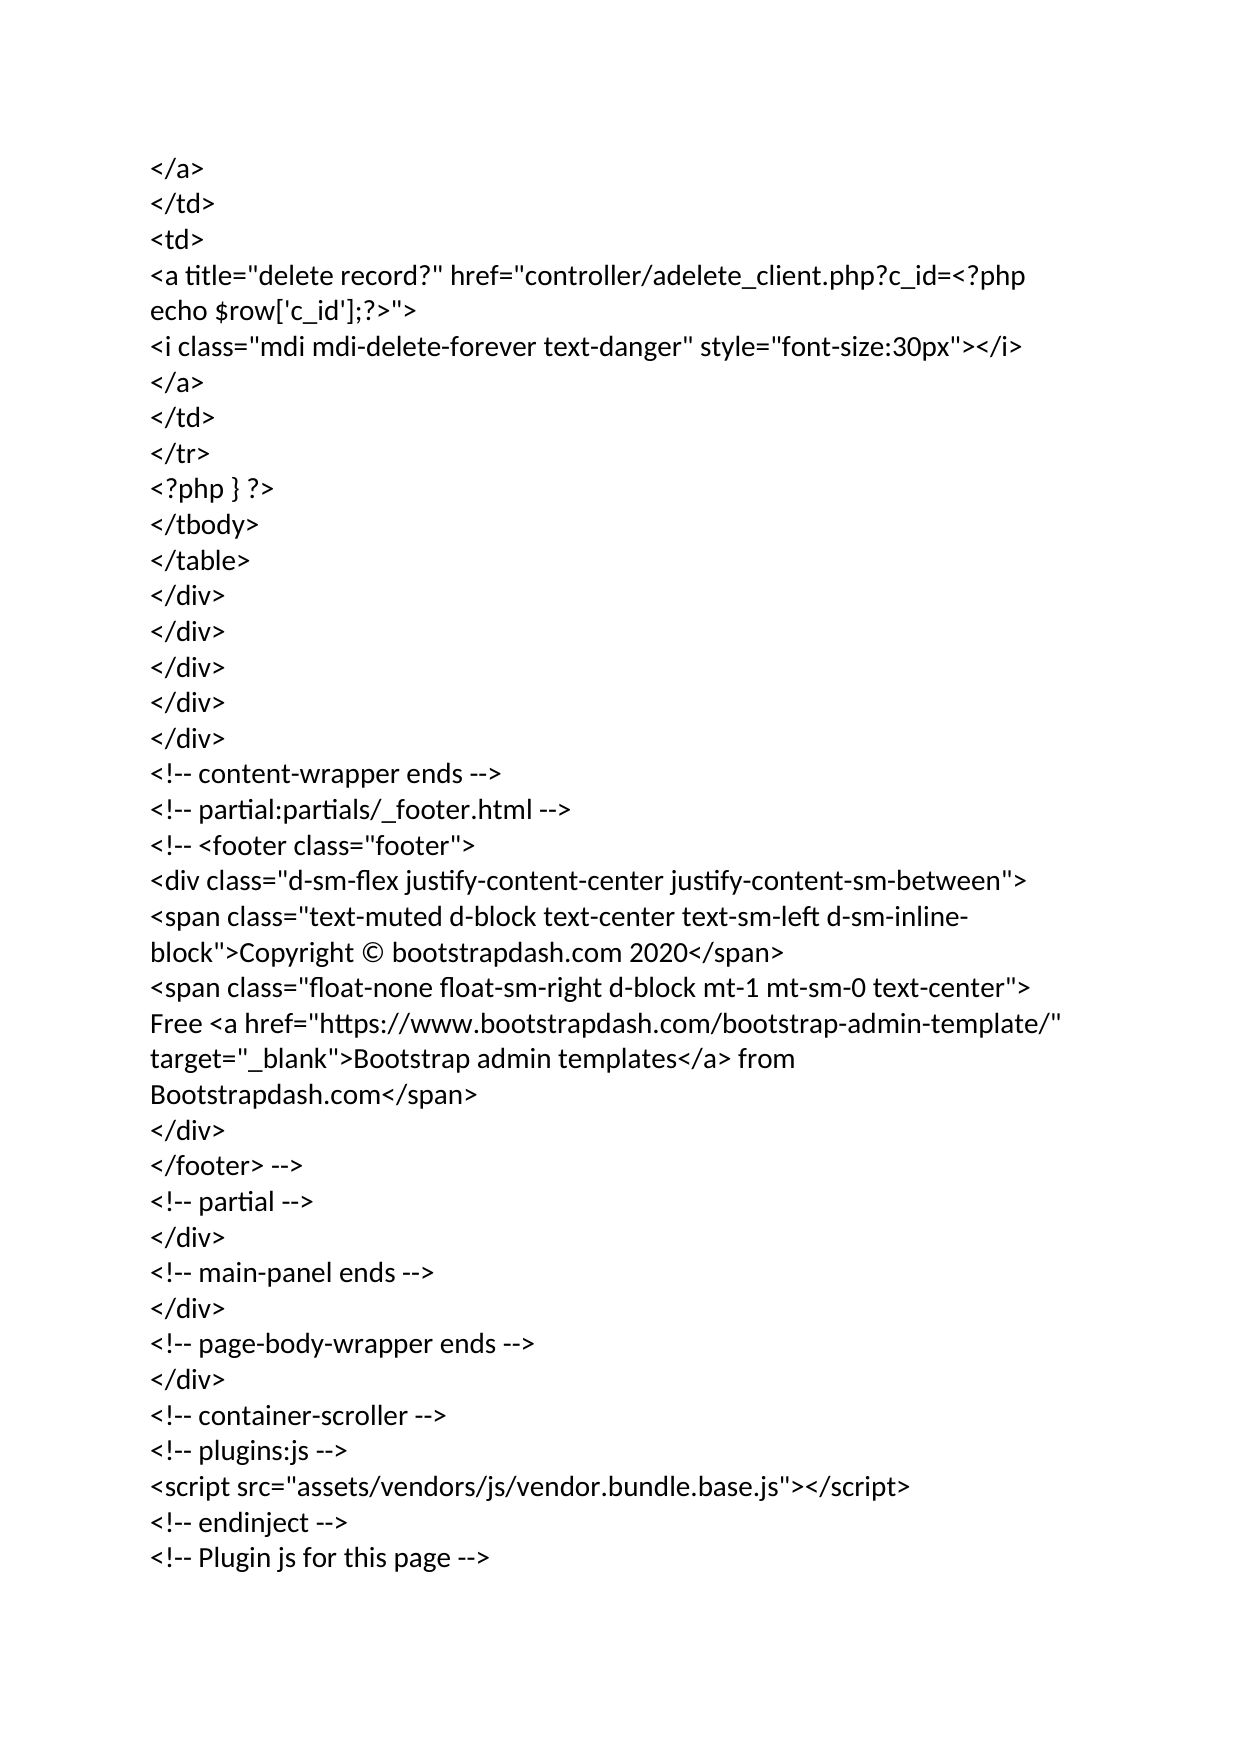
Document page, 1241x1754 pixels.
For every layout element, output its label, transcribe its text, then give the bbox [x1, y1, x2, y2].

text <i class="mdi mdi-delete-forever text-danger" style="font-size:30px"></i> [150, 328, 1090, 364]
text </tr> [150, 435, 1090, 471]
text </div> [150, 613, 1090, 649]
text <!-- main-panel ends --> [150, 1254, 1090, 1290]
text <!-- Plugin js for this page --> [150, 1539, 1090, 1575]
text </td> [150, 399, 1090, 435]
text </div> [150, 577, 1090, 613]
text </a> [150, 150, 1090, 186]
text <script src="assets/vendors/js/vendor.bundle.base.js"></script> [150, 1468, 1090, 1504]
text <td> [150, 221, 1090, 257]
text </footer> --> [150, 1147, 1090, 1183]
text <span class="float-none float-sm-right d-block mt-1 mt-sm-0 text-center"> Free <a href="https://www.bootstrapdash.com/bootstrap-admin-template/" target="_blank">Bootstrap admin templates</a> from Bootstrapdash.com</span> [150, 969, 1090, 1112]
text </td> [150, 186, 1090, 221]
text <?php } ?> [150, 471, 1090, 506]
text </a> [150, 364, 1090, 399]
text <!-- content-wrapper ends --> [150, 756, 1090, 791]
text <!-- container-scroller --> [150, 1397, 1090, 1432]
text <a title="delete record?" href="controller/adelete_client.php?c_id=<?php echo $row['c_id'];?>"> [150, 257, 1090, 328]
text <span class="text-muted d-block text-center text-sm-left d-sm-inline-block">Copyright © bootstrapdash.com 2020</span> [150, 898, 1090, 969]
text </div> [150, 684, 1090, 720]
text <div class="d-sm-flex justify-content-center justify-content-sm-between"> [150, 862, 1090, 898]
text <!-- <footer class="footer"> [150, 827, 1090, 862]
text </div> [150, 1219, 1090, 1254]
text </tbody> [150, 506, 1090, 542]
text <!-- endinject --> [150, 1504, 1090, 1539]
text </div> [150, 720, 1090, 756]
text <!-- partial:partials/_footer.html --> [150, 791, 1090, 827]
text <!-- page-body-wrapper ends --> [150, 1326, 1090, 1361]
text <!-- plugins:js --> [150, 1432, 1090, 1468]
text </table> [150, 542, 1090, 577]
text </div> [150, 1112, 1090, 1147]
text </div> [150, 1361, 1090, 1397]
text </div> [150, 649, 1090, 684]
text </div> [150, 1290, 1090, 1326]
text <!-- partial --> [150, 1183, 1090, 1219]
